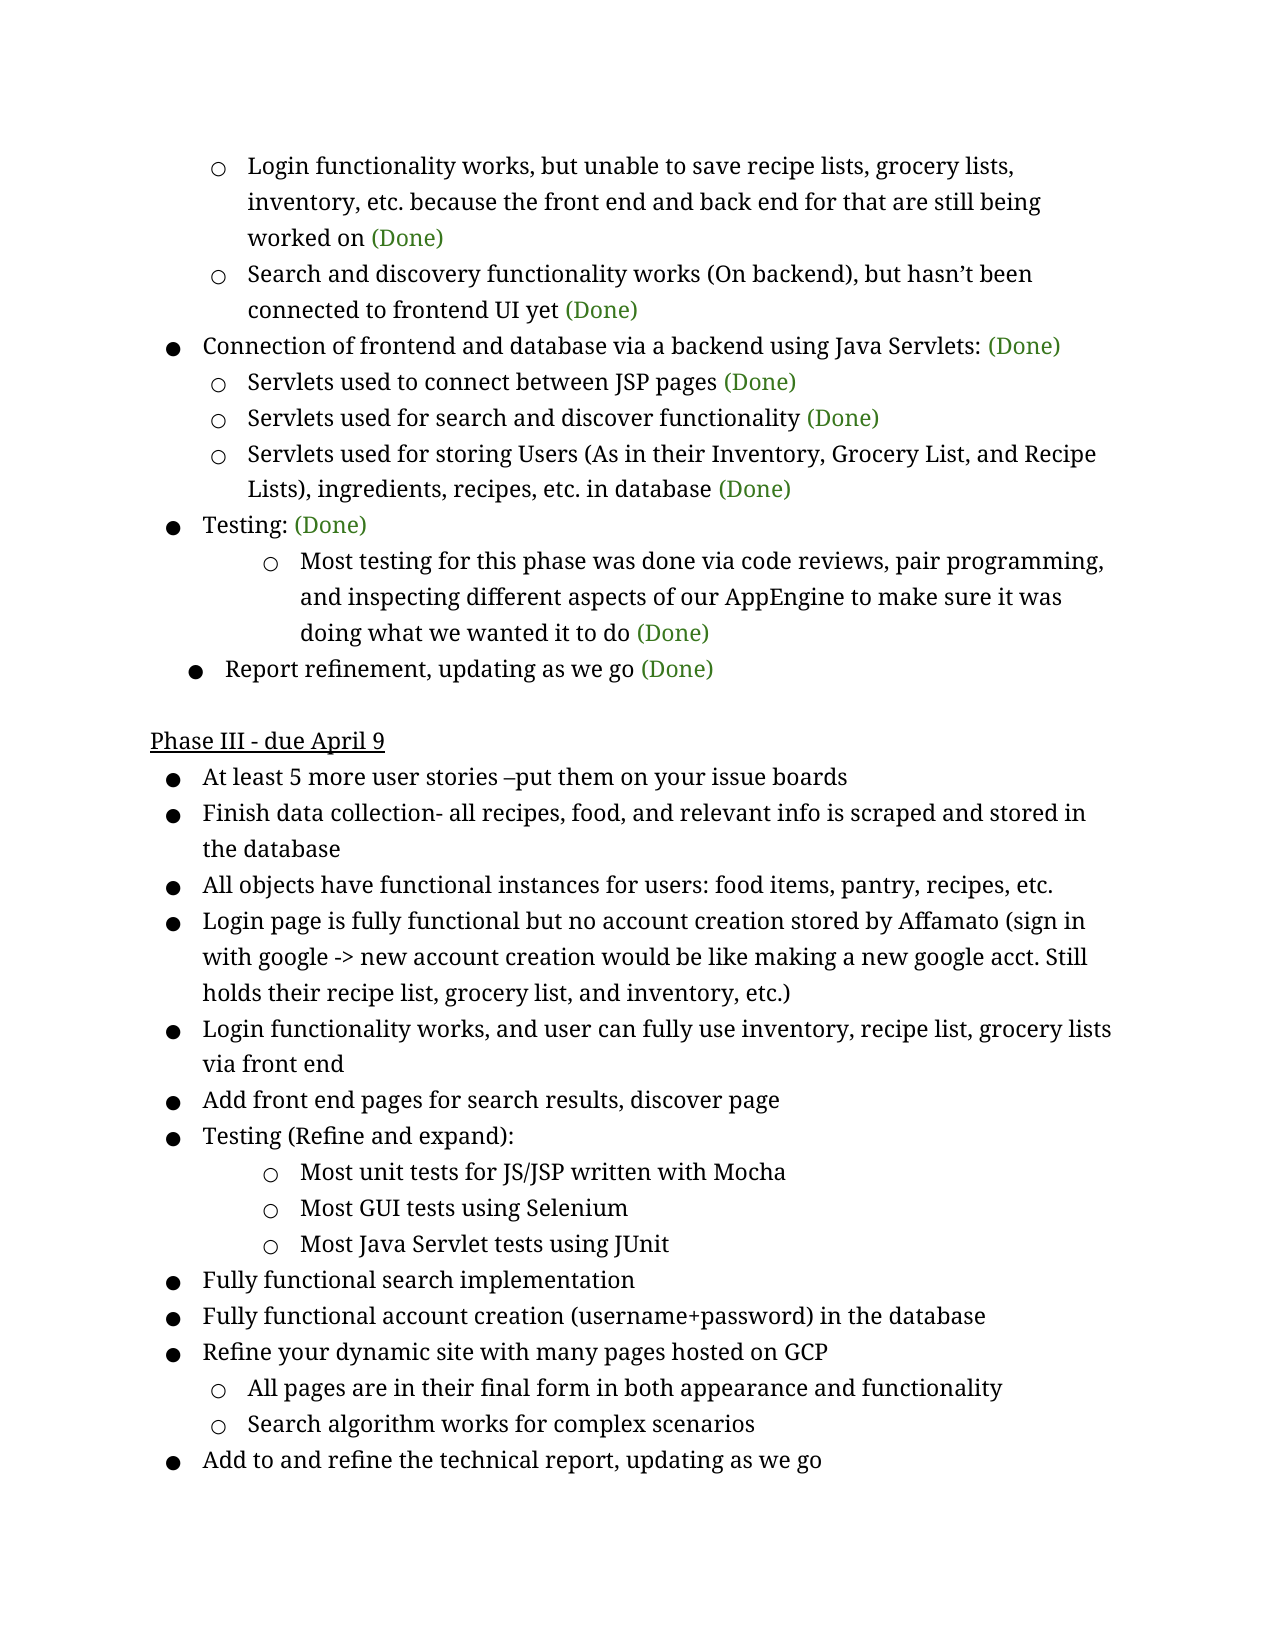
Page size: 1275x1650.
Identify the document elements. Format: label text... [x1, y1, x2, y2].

list All objects have functional instances for users: food items, pantry, recipes, etc. [165, 869, 1125, 900]
list Most testing for this phase was done via code reviews, pair programming, and inspecting different aspects of our AppEngine to make sure it was doing what we wanted it to do (Done) [262, 545, 1125, 648]
list Most Java Servlet tests using JUnit [262, 1228, 1125, 1259]
list At least 5 more user stories –put them on your issue boards [165, 761, 1125, 792]
list Servlets used for storing Users (As in their Inventory, Grocery List, and Recipe Lists), ingredients, recipes, etc. in database (Done) [210, 437, 1125, 505]
list Search and discovery functionality works (On backend), but hasn’t been connected to frontend UI yet (Done) [210, 258, 1125, 325]
list Add front end pages for search results, discover page [165, 1084, 1125, 1116]
list Servlets used for search and discover functionality (Done) [210, 402, 1125, 433]
text Phase III - due April 9 [150, 725, 1125, 756]
list Login functionality works, but unable to save recipe lists, grocery lists, inventory, etc. because the front end and back end for that are still being worked on (Done) [210, 150, 1125, 253]
list Fully functional account creation (username+password) in the database [165, 1300, 1125, 1331]
list Testing (Refine and expand): [165, 1120, 1125, 1152]
list Connection of frontend and database via a backend using Java Servlets: (Done) [165, 330, 1125, 361]
list Finish data collection- all recipes, food, and relevant info is scraped and stored in the database [165, 797, 1125, 864]
list Add to and refine the technical report, updating as we go [165, 1444, 1125, 1475]
list Fully functional search implementation [165, 1264, 1125, 1295]
list Most unit tests for JS/JSP written with Mocha [262, 1156, 1125, 1187]
list Login page is fully functional but no account creation stored by Affamato (sign in with google -> new account creation would be like making a new google acct. Still holds their recipe list, grocery list, and inventory, etc.) [165, 905, 1125, 1008]
list Most GUI tests using Selenium [262, 1192, 1125, 1223]
list Login functionality works, and user can fully use inventory, recipe list, grocery lists via front end [165, 1012, 1125, 1080]
list Testing: (Done) [165, 509, 1125, 541]
list Refine your dynamic site with many pages hosted on GCP [165, 1336, 1125, 1367]
list Report refinement, updating as we go (Done) [187, 653, 1125, 684]
list Search algorithm works for complex scenarios [210, 1408, 1125, 1439]
list All pages are in their final form in both appearance and functionality [210, 1372, 1125, 1403]
list Servlets used to connect between JSP pages (Done) [210, 366, 1125, 397]
